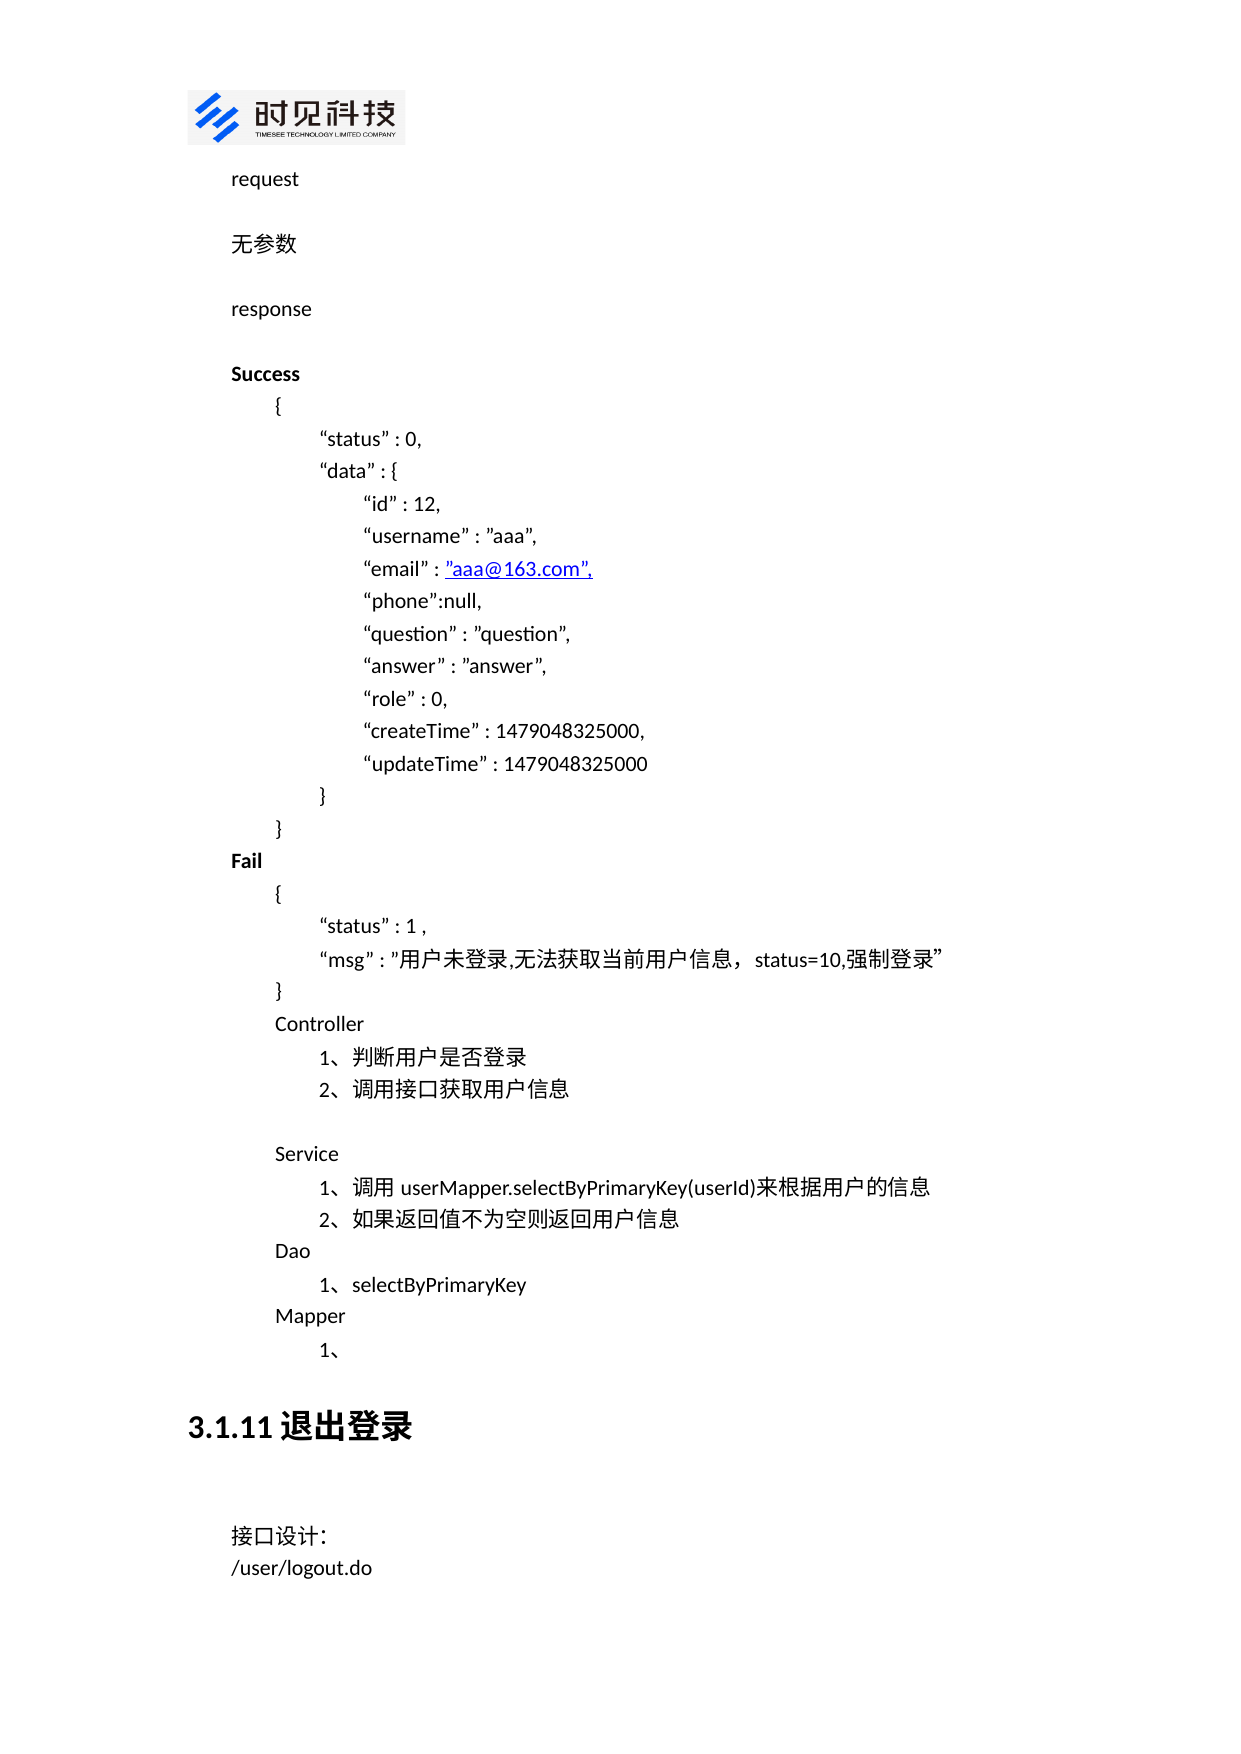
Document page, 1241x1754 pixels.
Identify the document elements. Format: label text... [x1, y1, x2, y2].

text /user/logout.do [187, 1551, 1053, 1583]
text “status” : 1 , [275, 909, 1053, 942]
text 1、 [275, 1332, 1053, 1364]
list 如果返回值不为空则返回用户信息 [275, 1202, 1053, 1234]
text { [231, 389, 1053, 422]
text response [187, 292, 1053, 324]
text Fail [187, 844, 1053, 877]
text “createTime” : 1479048325000, [319, 714, 1053, 747]
text 接口设计： [187, 1518, 1053, 1551]
text Controller [231, 1007, 1053, 1039]
subtitle 3.1.11 退出登录 [187, 1392, 1053, 1457]
text 无参数 [187, 227, 1053, 259]
text “msg” : ”用户未登录,无法获取当前用户信息，status=10,强制登录” [275, 942, 1053, 974]
text Mapper [231, 1299, 1053, 1332]
text Service [231, 1137, 1053, 1169]
text { [231, 877, 1053, 909]
text “answer” : ”answer”, [319, 649, 1053, 682]
text “phone”:null, [319, 584, 1053, 617]
text “question” : ”question”, [319, 617, 1053, 649]
list 调用接口获取用户信息 [275, 1072, 1053, 1104]
text “data” : { [275, 454, 1053, 487]
text “updateTime” : 1479048325000 [319, 747, 1053, 779]
list 判断用户是否登录 [275, 1039, 1053, 1072]
text } [275, 779, 1053, 812]
text “status” : 0, [275, 422, 1053, 454]
text } [231, 812, 1053, 844]
text “email” : ”aaa@163.com”, [319, 552, 1053, 584]
picture [187, 90, 406, 145]
text request [187, 162, 1053, 194]
text } [231, 974, 1053, 1007]
list 调用 userMapper.selectByPrimaryKey(userId)来根据用户的信息 [275, 1169, 1053, 1202]
text “username” : ”aaa”, [319, 519, 1053, 552]
text “id” : 12, [319, 487, 1053, 519]
text “role” : 0, [319, 682, 1053, 714]
text Success [187, 357, 1053, 389]
text 1、selectByPrimaryKey [275, 1267, 1053, 1299]
text Dao [231, 1234, 1053, 1267]
